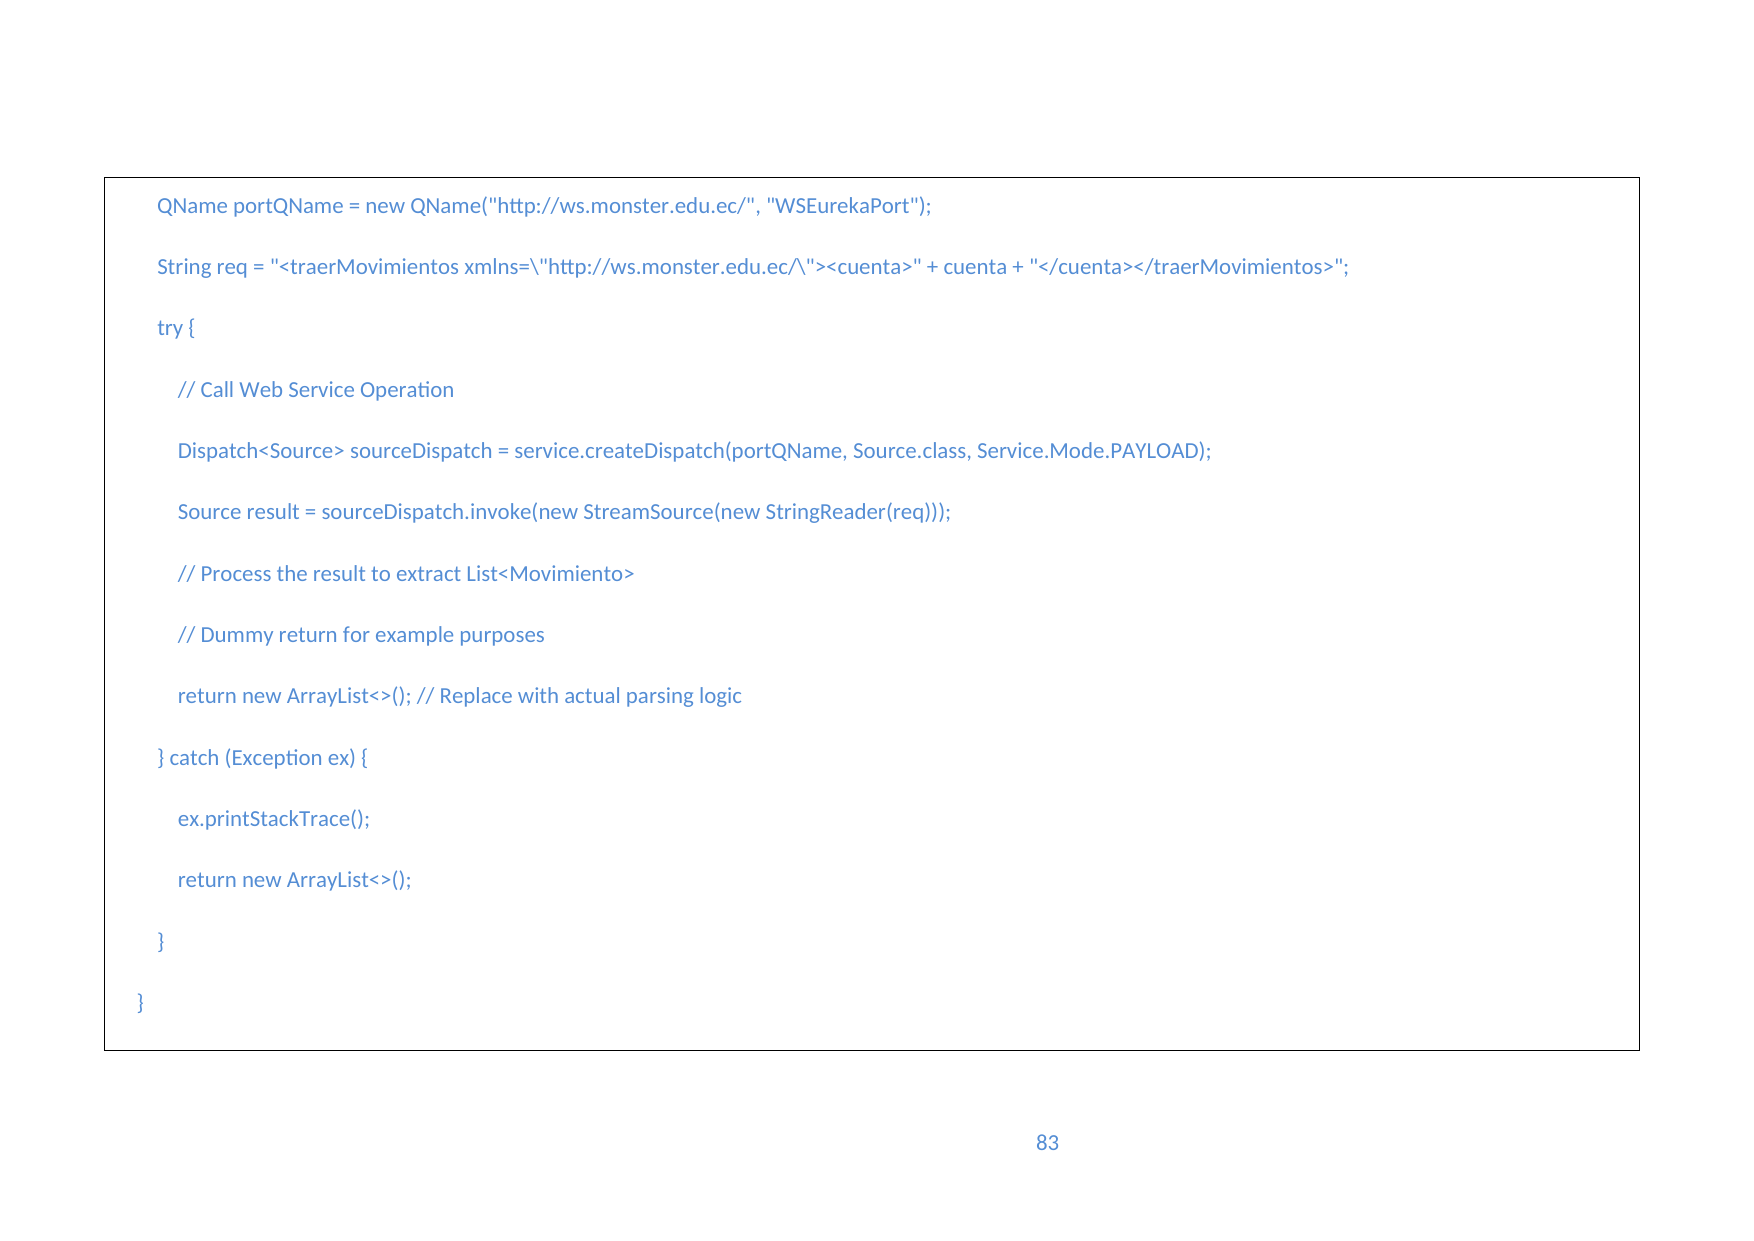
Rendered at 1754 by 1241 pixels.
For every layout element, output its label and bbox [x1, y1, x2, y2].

table_header [105, 178, 1639, 1050]
